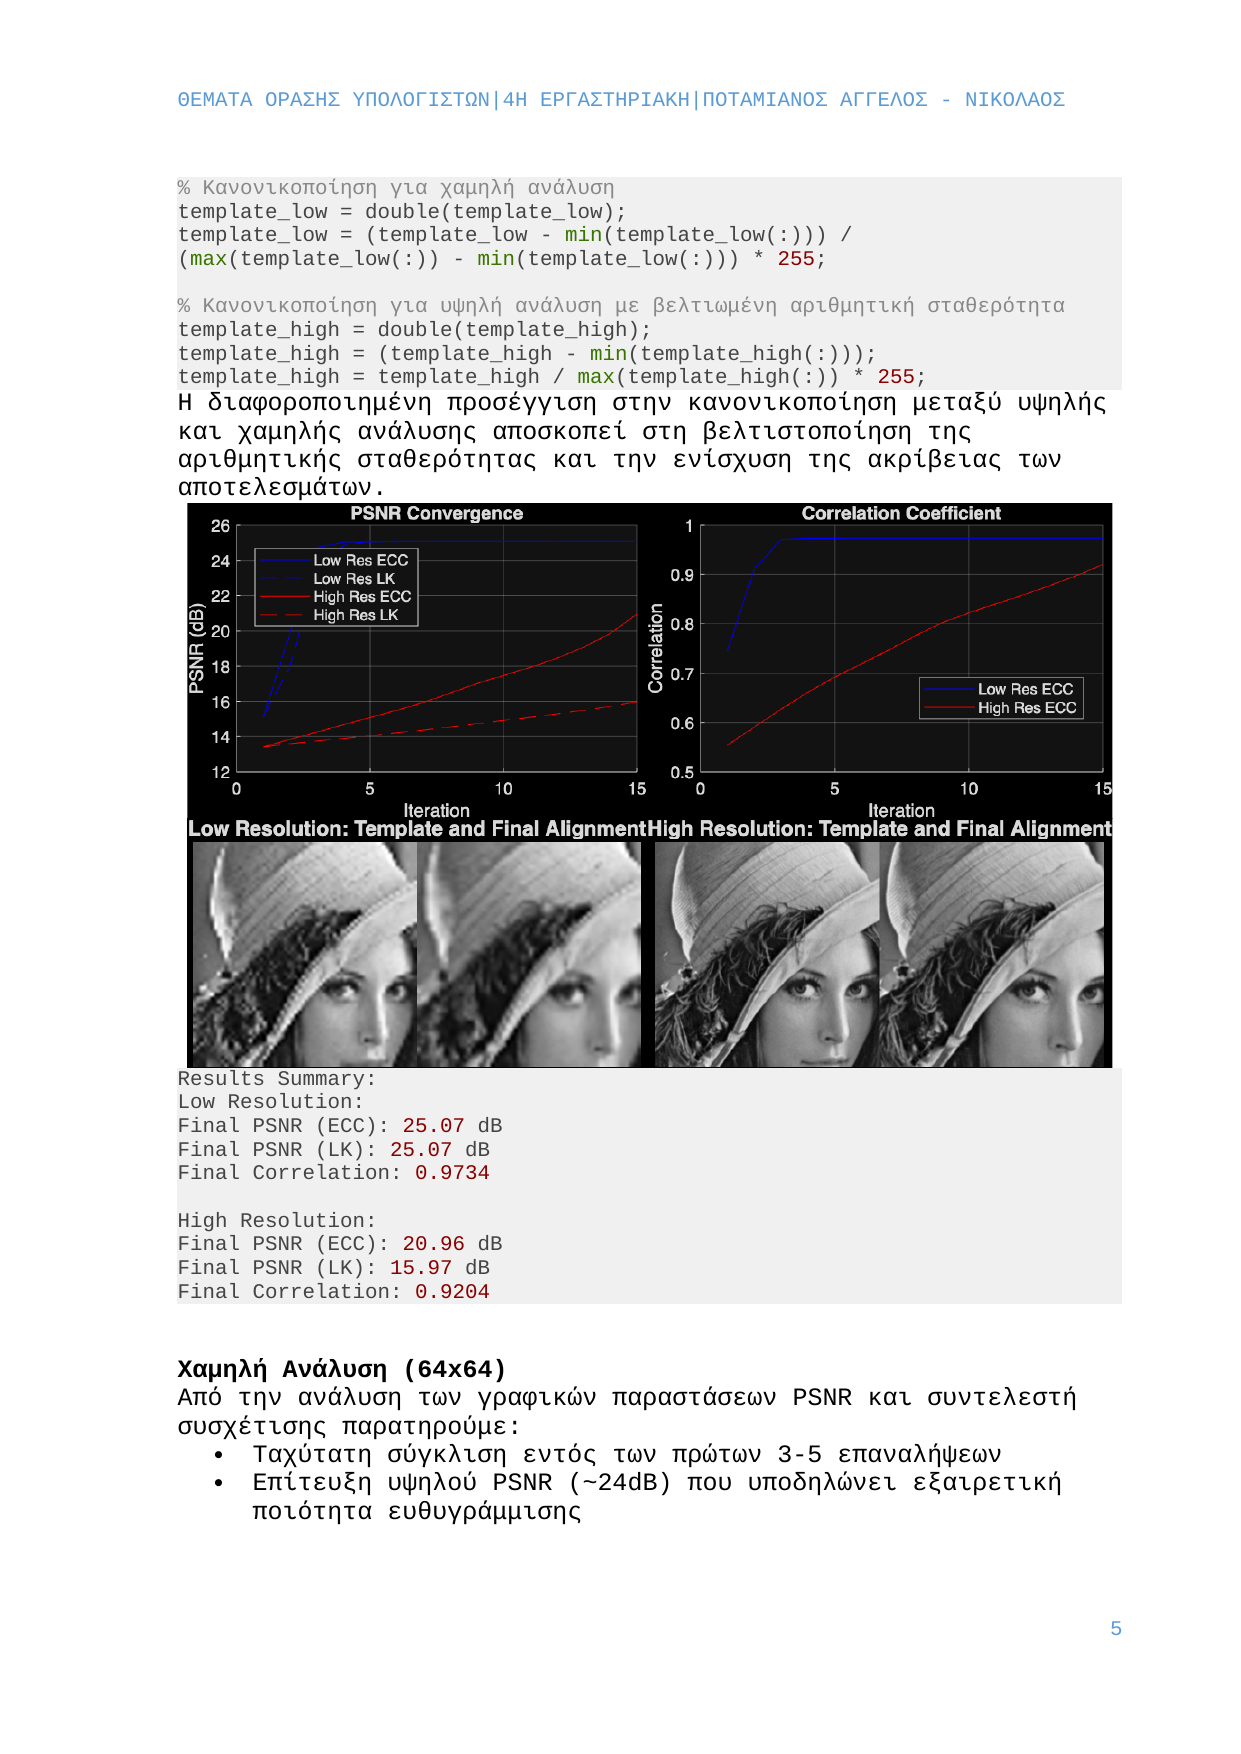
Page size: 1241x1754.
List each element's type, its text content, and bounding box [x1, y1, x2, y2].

text Results Summary: Low Resolution: Final PSNR (ECC): 25.07 dB Final PSNR (LK): 25.07 dB Final Correlation: 0.9734 High Resolution: Final PSNR (ECC): 20.96 dB Final PSNR (LK): 15.97 dB Final Correlation: 0.9204 [177, 1068, 1122, 1304]
text Χαμηλή Ανάλυση (64x64) [177, 1357, 1122, 1385]
text % Κανονικοποίηση για χαμηλή ανάλυση template_low = double(template_low); template_low = (template_low - min(template_low(:))) / (max(template_low(:)) - min(template_low(:))) * 255; % Κανονικοποίηση για υψηλή ανάλυση με βελτιωμένη αριθμητική σταθερότητα template_high = double(template_high); template_high = (template_high - min(template_high(:))); template_high = template_high / max(template_high(:)) * 255; [177, 177, 1122, 390]
text Από την ανάλυση των γραφικών παραστάσεων PSNR και συντελεστή συσχέτισης παρατηρούμε: [177, 1385, 1122, 1442]
list Ταχύτατη σύγκλιση εντός των πρώτων 3-5 επαναλήψεων [215, 1442, 1122, 1470]
picture [187, 503, 1113, 1068]
text Η διαφοροποιημένη προσέγγιση στην κανονικοποίηση μεταξύ υψηλής και χαμηλής ανάλυσης αποσκοπεί στη βελτιστοποίηση της αριθμητικής σταθερότητας και την ενίσχυση της ακρίβειας των αποτελεσμάτων. [177, 390, 1122, 503]
list Επίτευξη υψηλού PSNR (~24dB) που υποδηλώνει εξαιρετική ποιότητα ευθυγράμμισης [215, 1470, 1122, 1527]
